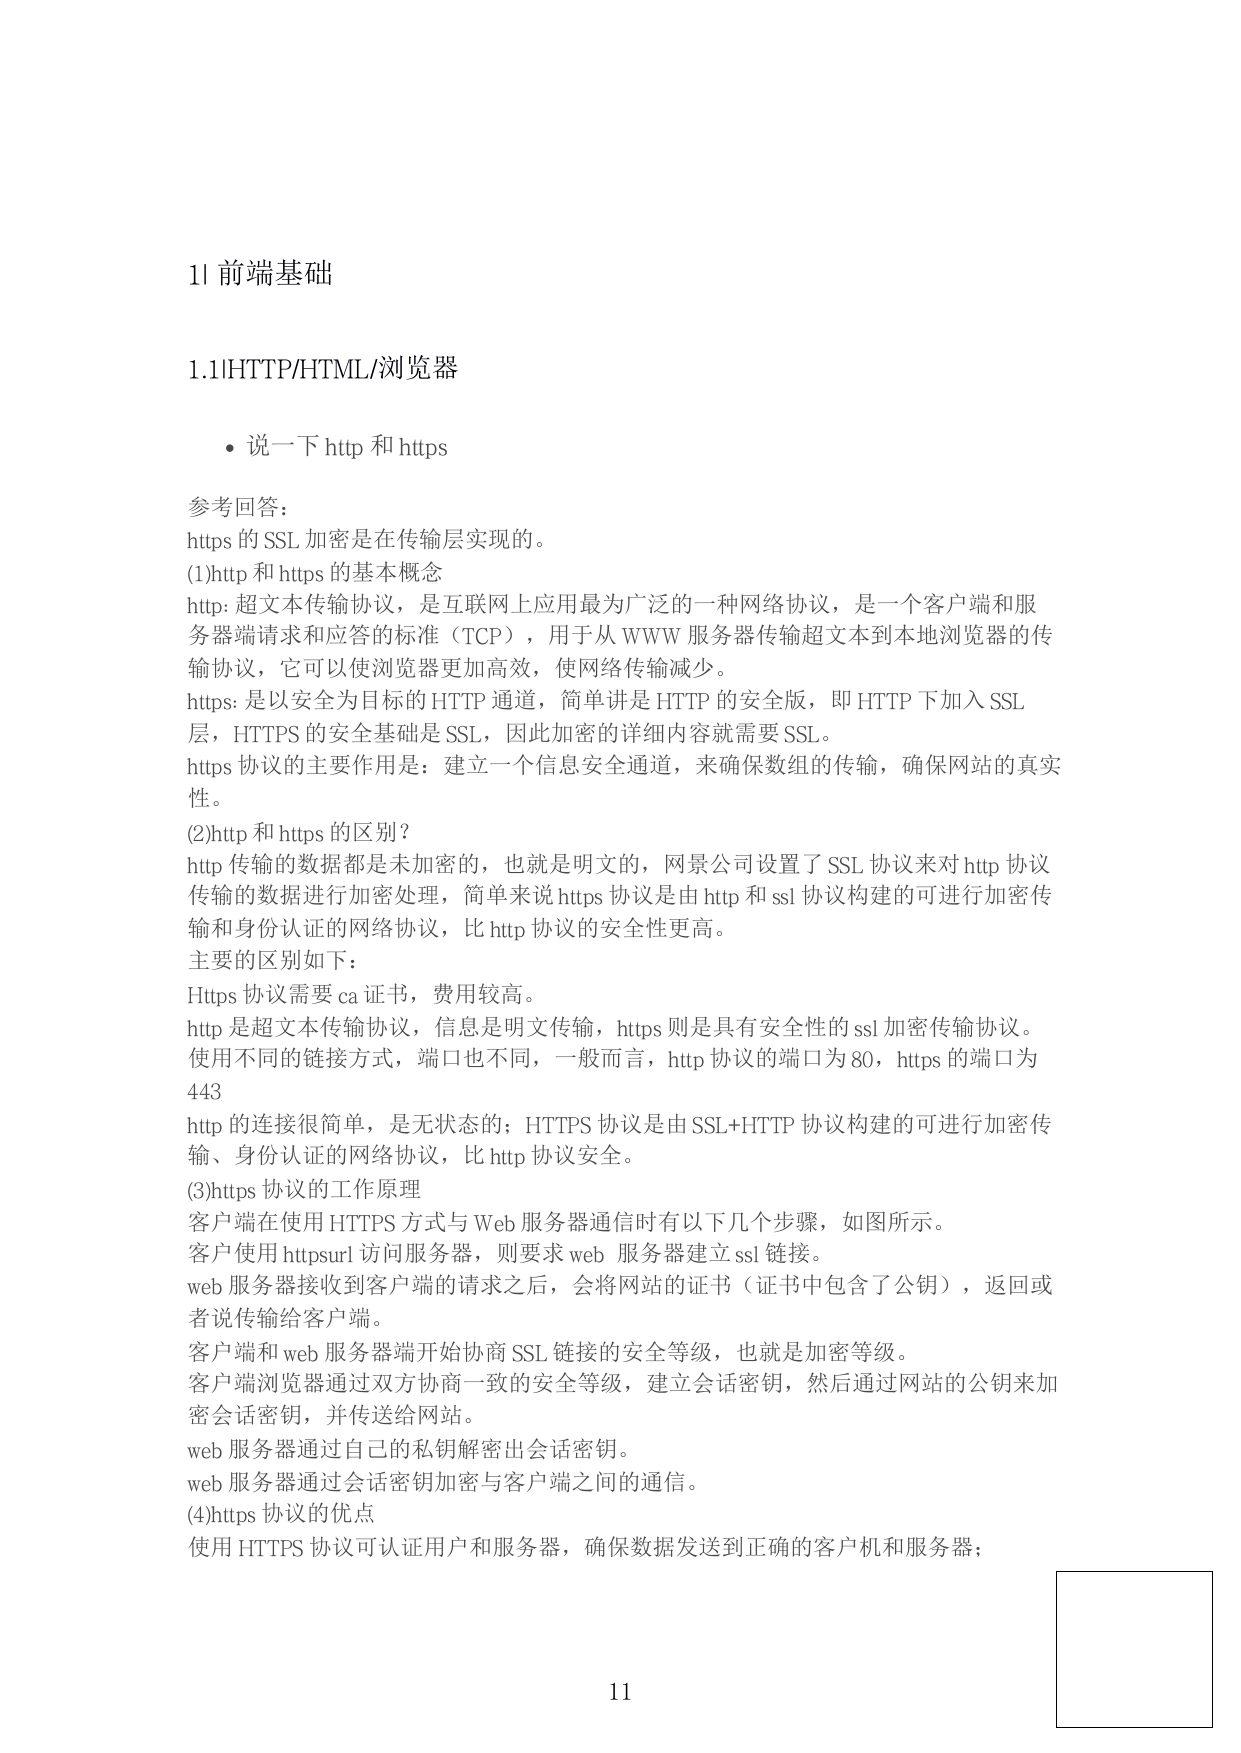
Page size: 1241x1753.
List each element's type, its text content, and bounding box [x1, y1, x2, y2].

list 客户使用httpsurl访问服务器，则要求web 服务器建立ssl链接。 [187, 1235, 1183, 1267]
list https协议的主要作用是：建立一个信息安全通道，来确保数组的传输，确保网站的真实 [187, 747, 1183, 780]
list http: 超文本传输协议，是互联网上应用最为广泛的一种网络协议，是一个客户端和服 [187, 594, 1183, 617]
list https的SSL加密是在传输层实现的。 [187, 529, 616, 552]
list Https协议需要ca证书，费用较高。 [187, 984, 604, 1007]
list (2)http和https的区别？ [187, 822, 459, 845]
list (1)http和https的基本概念 [187, 562, 485, 585]
list web服务器接收到客户端的请求之后，会将网站的证书（证书中包含了公钥），返回或 [187, 1267, 1183, 1300]
list 443 [187, 1072, 1177, 1105]
list 客户端浏览器通过双方协商一致的安全等级，建立会话密钥，然后通过网站的公钥来加 [187, 1365, 1183, 1397]
list 11 [608, 1681, 670, 1706]
list 使用不同的链接方式，端口也不同，一般而言，http协议的端口为80，https的端口为 [187, 1040, 1177, 1072]
list http的连接很简单，是无状态的；HTTPS协议是由SSL+HTTP协议构建的可进行加密传 [187, 1114, 1183, 1137]
list 参考回答： [187, 497, 337, 520]
picture [1057, 1572, 1212, 1727]
list 输协议，它可以使浏览器更加高效，使网络传输减少。 [187, 650, 1183, 682]
list 者说传输给客户端。 [187, 1300, 1183, 1332]
list 使用HTTPS协议可认证用户和服务器，确保数据发送到正确的客户机和服务器； [187, 1537, 1120, 1560]
list 客户端在使用HTTPS方式与Web服务器通信时有以下几个步骤，如图所示。 [187, 1212, 1183, 1235]
list 层，HTTPS的安全基础是SSL，因此加密的详细内容就需要SSL。 [187, 715, 1183, 747]
list 输、身份认证的网络协议，比http协议安全。 [187, 1137, 1183, 1170]
list http传输的数据都是未加密的，也就是明文的，网景公司设置了SSL协议来对http协议 [187, 854, 1183, 877]
list web服务器通过自己的私钥解密出会话密钥。 [187, 1439, 709, 1462]
list  说一下http和https [225, 434, 505, 459]
list 传输的数据进行加密处理，简单来说https协议是由http和ssl协议构建的可进行加密传 [187, 877, 1183, 910]
list https: 是以安全为目标的HTTP通道，简单讲是HTTP的安全版，即HTTP下加入SSL [187, 682, 1183, 715]
list 客户端和web服务器端开始协商SSL链接的安全等级，也就是加密等级。 [187, 1342, 1183, 1365]
list 密会话密钥，并传送给网站。 [187, 1397, 1183, 1430]
list (3)https协议的工作原理 [187, 1179, 457, 1202]
list 务器端请求和应答的标准（TCP），用于从WWW服务器传输超文本到本地浏览器的传 [187, 617, 1183, 650]
list 输和身份认证的网络协议，比http协议的安全性更高。 [187, 910, 1183, 942]
list 1.1|HTTP/HTML/浏览器 [187, 355, 515, 382]
list http是超文本传输协议，信息是明文传输，https则是具有安全性的ssl加密传输协议。 [187, 1017, 1177, 1040]
list 1| 前端基础 [187, 260, 391, 289]
list 性。 [187, 780, 1183, 812]
list web服务器通过会话密钥加密与客户端之间的通信。 [187, 1472, 788, 1495]
list (4)https协议的优点 [187, 1495, 788, 1527]
list 主要的区别如下： [187, 942, 1183, 975]
